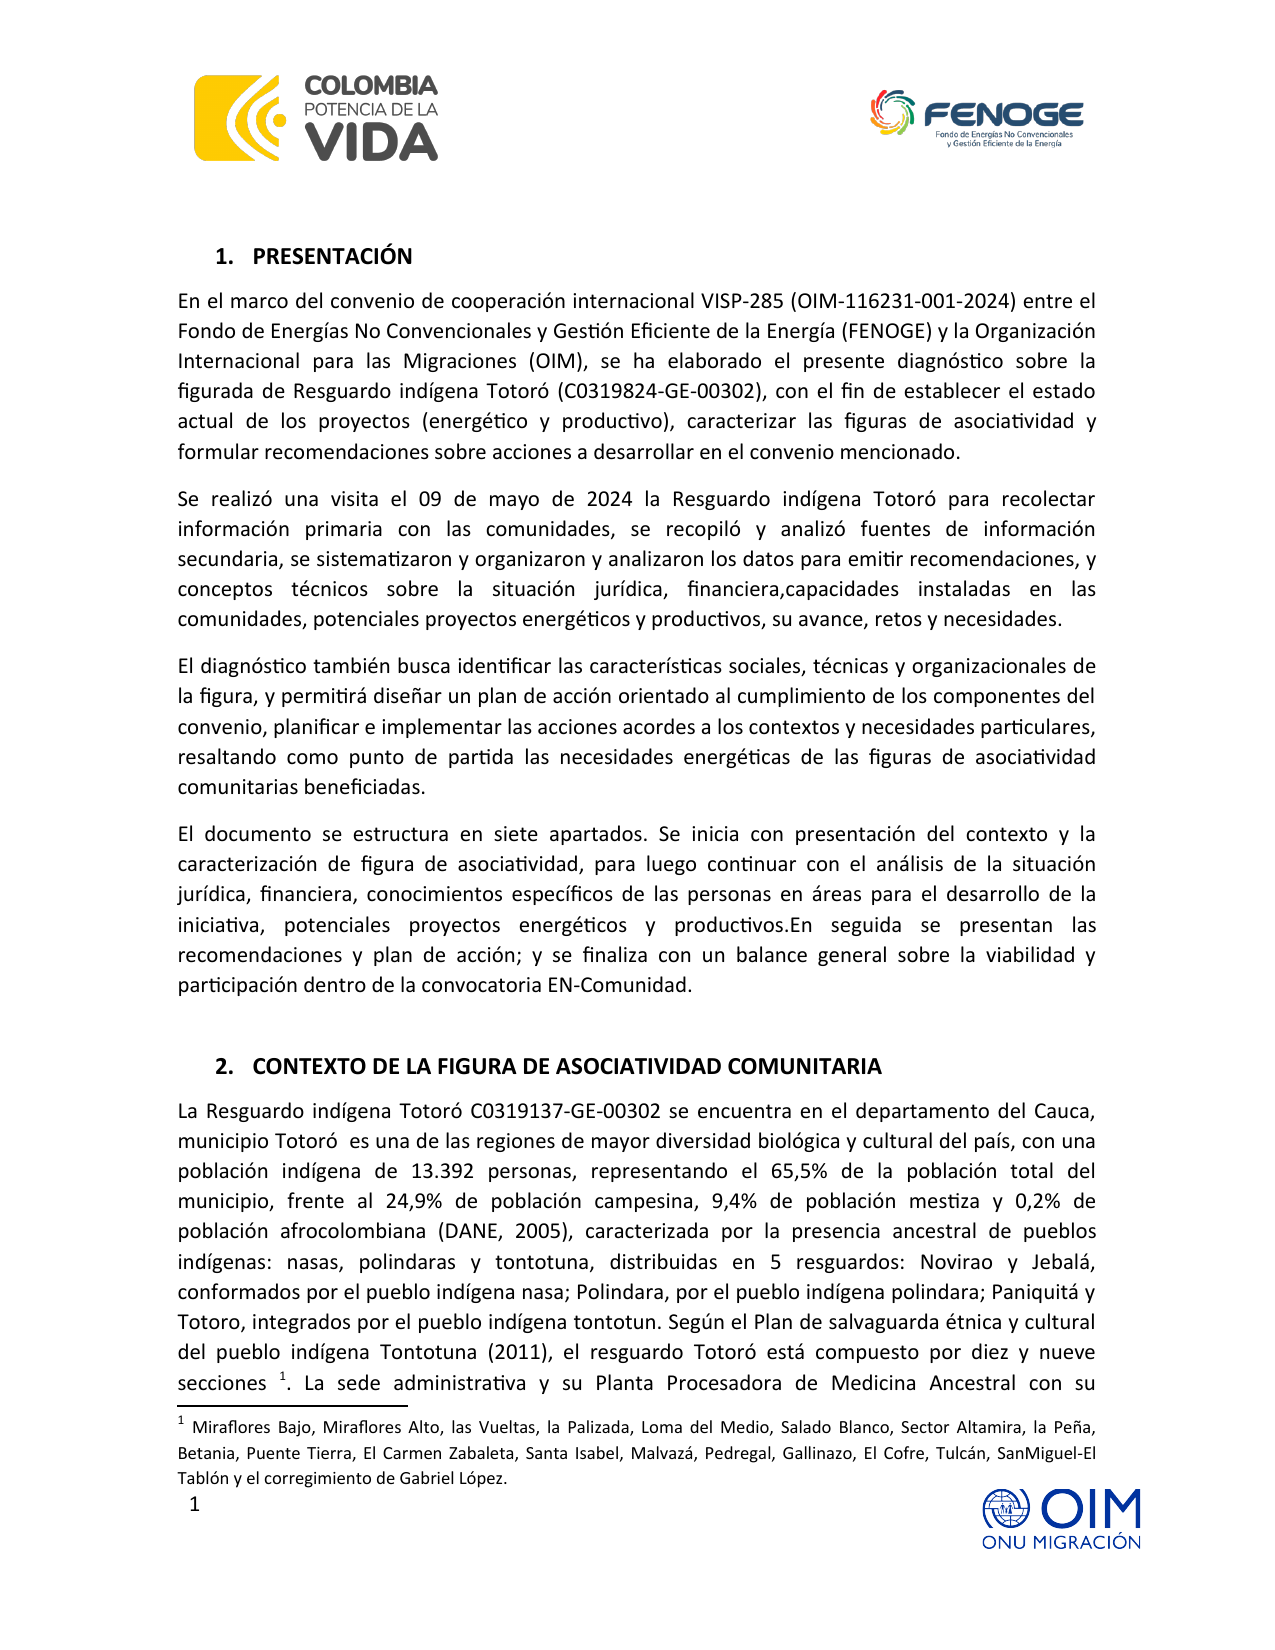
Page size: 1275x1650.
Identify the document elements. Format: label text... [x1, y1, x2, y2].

picture [188, 73, 444, 163]
picture [869, 88, 1086, 148]
text En el marco del convenio de cooperación internacional VISP-285 (OIM-116231-001-2024) entre el Fondo de Energías No Convencionales y Gestión Eficiente de la Energía (FENOGE) y la Organización Internacional para las Migraciones (OIM), se ha elaborado el presente diagnóstico sobre la figurada de Resguardo indígena Totoró (C0319824-GE-00302), con el fin de establecer el estado actual de los proyectos (energético y productivo), caracterizar las figuras de asociatividad y formular recomendaciones sobre acciones a desarrollar en el convenio mencionado. [177, 286, 1098, 465]
picture [982, 1489, 1141, 1549]
subtitle PRESENTACIÓN [215, 240, 1098, 271]
text Se realizó una visita el 09 de mayo de 2024 la Resguardo indígena Totoró para recolectar información primaria con las comunidades, se recopiló y analizó fuentes de información secundaria, se sistematizaron y organizaron y analizaron los datos para emitir recomendaciones, y conceptos técnicos sobre la situación jurídica, financiera,capacidades instaladas en las comunidades, potenciales proyectos energéticos y productivos, su avance, retos y necesidades. [177, 484, 1098, 633]
subtitle CONTEXTO DE LA FIGURA DE ASOCIATIVIDAD COMUNITARIA [215, 1050, 1098, 1081]
text El documento se estructura en siete apartados. Se inicia con presentación del contexto y la caracterización de figura de asociatividad, para luego continuar con el análisis de la situación jurídica, financiera, conocimientos específicos de las personas en áreas para el desarrollo de la iniciativa, potenciales proyectos energéticos y productivos.En seguida se presentan las recomendaciones y plan de acción; y se finaliza con un balance general sobre la viabilidad y participación dentro de la convocatoria EN-Comunidad. [177, 819, 1098, 998]
text El diagnóstico también busca identificar las características sociales, técnicas y organizacionales de la figura, y permitirá diseñar un plan de acción orientado al cumplimiento de los componentes del convenio, planificar e implementar las acciones acordes a los contextos y necesidades particulares, resaltando como punto de partida las necesidades energéticas de las figuras de asociatividad comunitarias beneficiadas. [177, 651, 1098, 800]
